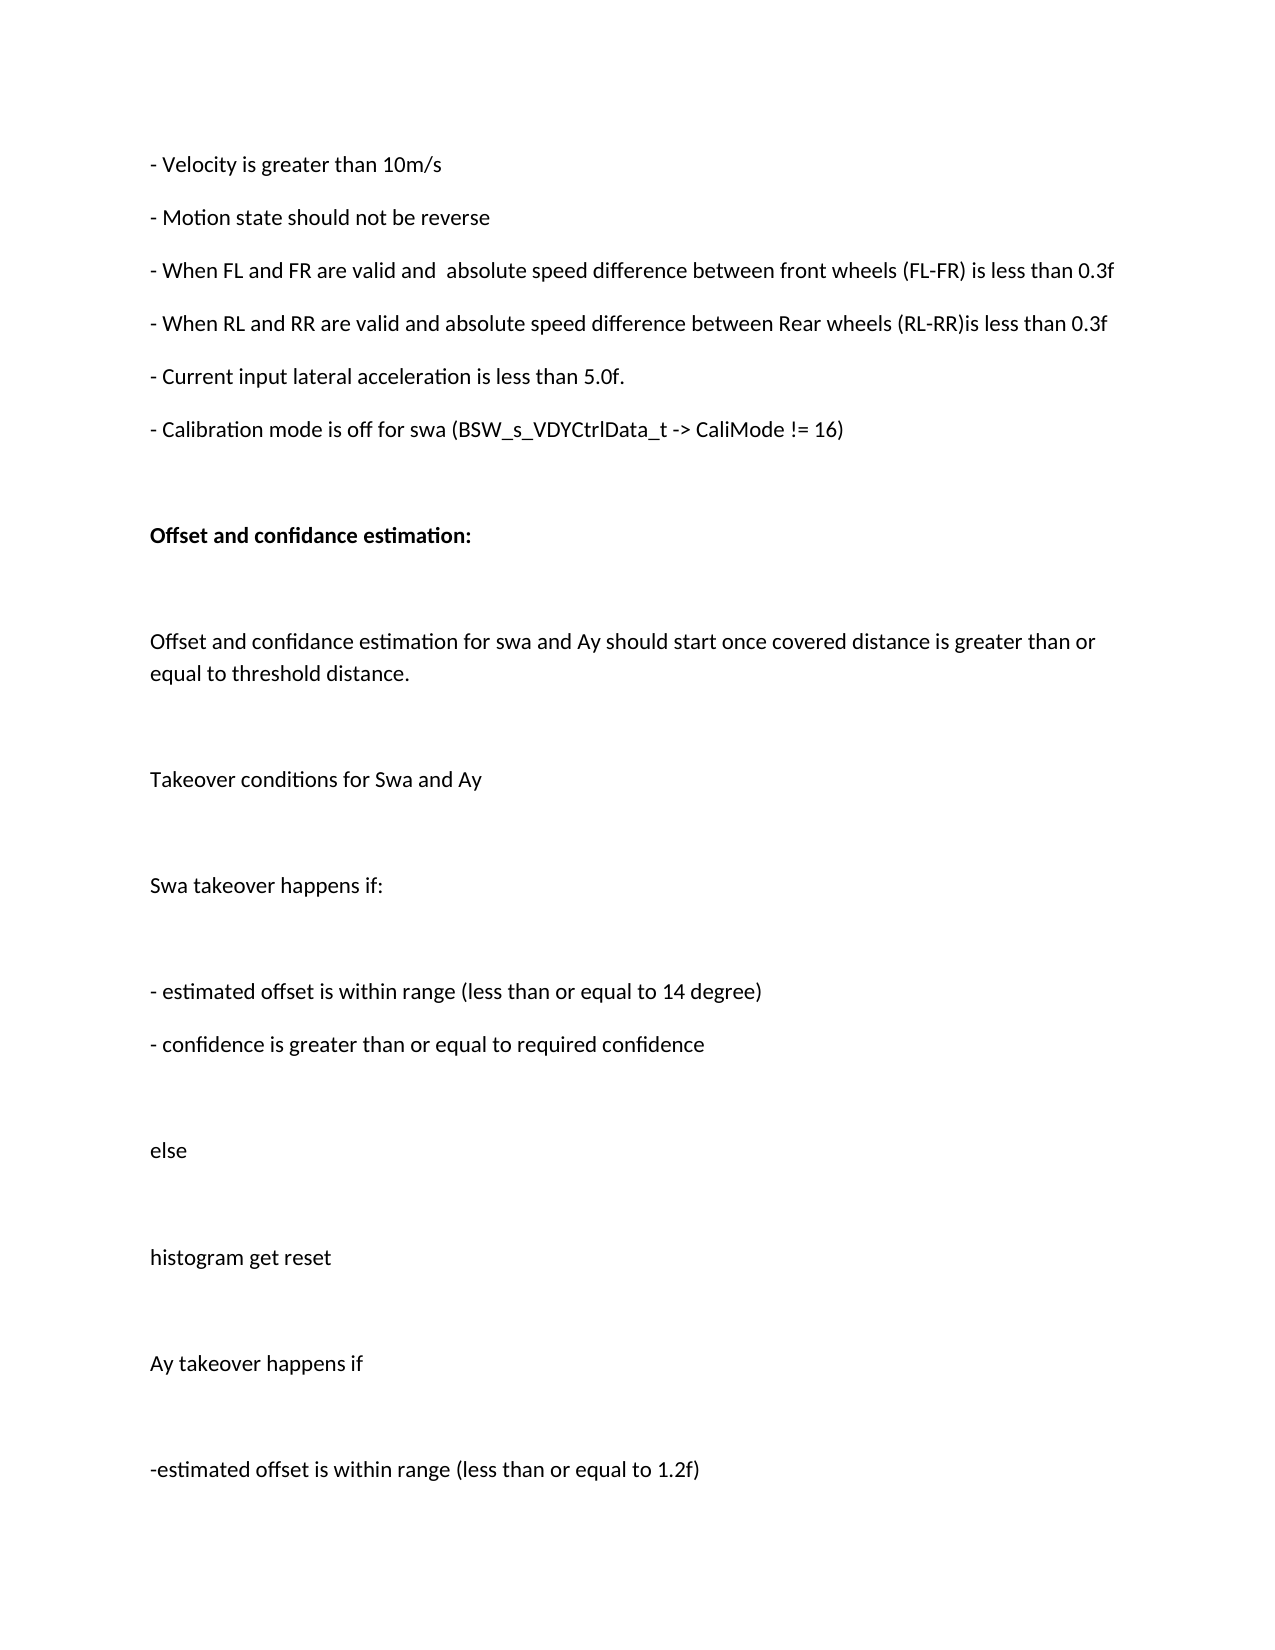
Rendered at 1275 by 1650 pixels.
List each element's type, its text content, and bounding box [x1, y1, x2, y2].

text - Current input lateral acceleration is less than 5.0f. [150, 362, 1125, 390]
text Swa takeover happens if: [150, 871, 1125, 899]
text - confidence is greater than or equal to required confidence [150, 1031, 1125, 1058]
text - Calibration mode is off for swa (BSW_s_VDYCtrlData_t -> CaliMode != 16) [150, 415, 1125, 443]
text Offset and confidance estimation: [150, 521, 1125, 549]
text Ay takeover happens if [150, 1349, 1125, 1377]
text Offset and confidance estimation for swa and Ay should start once covered distance is greater than or equal to threshold distance. [150, 627, 1125, 687]
text - Motion state should not be reverse [150, 203, 1125, 231]
text - estimated offset is within range (less than or equal to 14 degree) [150, 977, 1125, 1006]
text - Velocity is greater than 10m/s [150, 150, 1125, 178]
text Takeover conditions for Swa and Ay [150, 765, 1125, 793]
text -estimated offset is within range (less than or equal to 1.2f) [150, 1455, 1125, 1483]
text - When RL and RR are valid and absolute speed difference between Rear wheels (RL-RR)is less than 0.3f [150, 309, 1125, 337]
text histogram get reset [150, 1243, 1125, 1271]
text else [150, 1137, 1125, 1164]
text - When FL and FR are valid and absolute speed difference between front wheels (FL-FR) is less than 0.3f [150, 256, 1125, 284]
